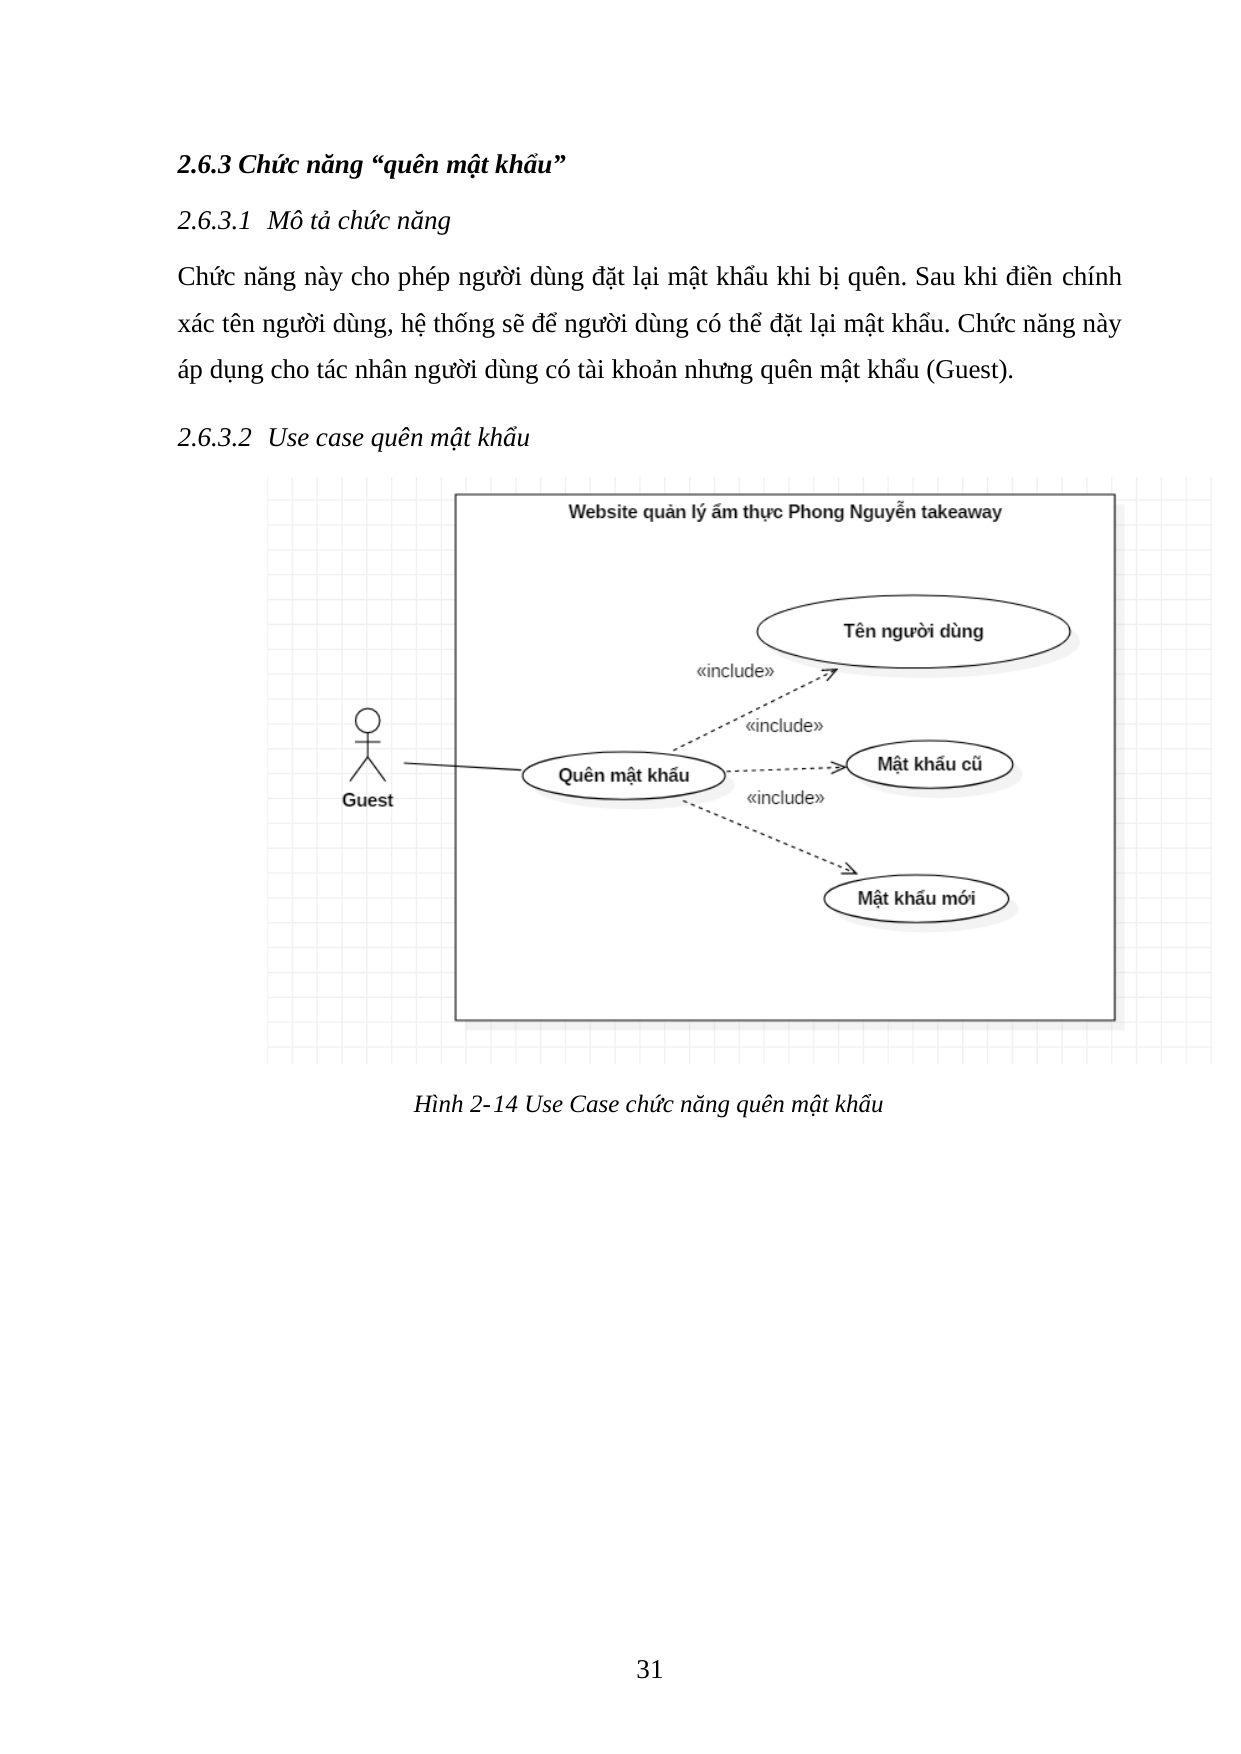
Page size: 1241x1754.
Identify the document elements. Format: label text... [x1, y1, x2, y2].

subtitle Mô tả chức năng [177, 204, 1122, 235]
picture [267, 477, 1213, 1064]
subtitle Chức năng “quên mật khẩu” [177, 148, 1122, 179]
subtitle Use case quên mật khẩu [177, 421, 1122, 452]
text Chức năng này cho phép người dùng đặt lại mật khẩu khi bị quên. Sau khi điền chính xác tên người dùng, hệ thống sẽ để người dùng có thể đặt lại mật khẩu. Chức năng này áp dụng cho tác nhân người dùng có tài khoản nhưng quên mật khẩu (Guest). [177, 260, 1122, 384]
